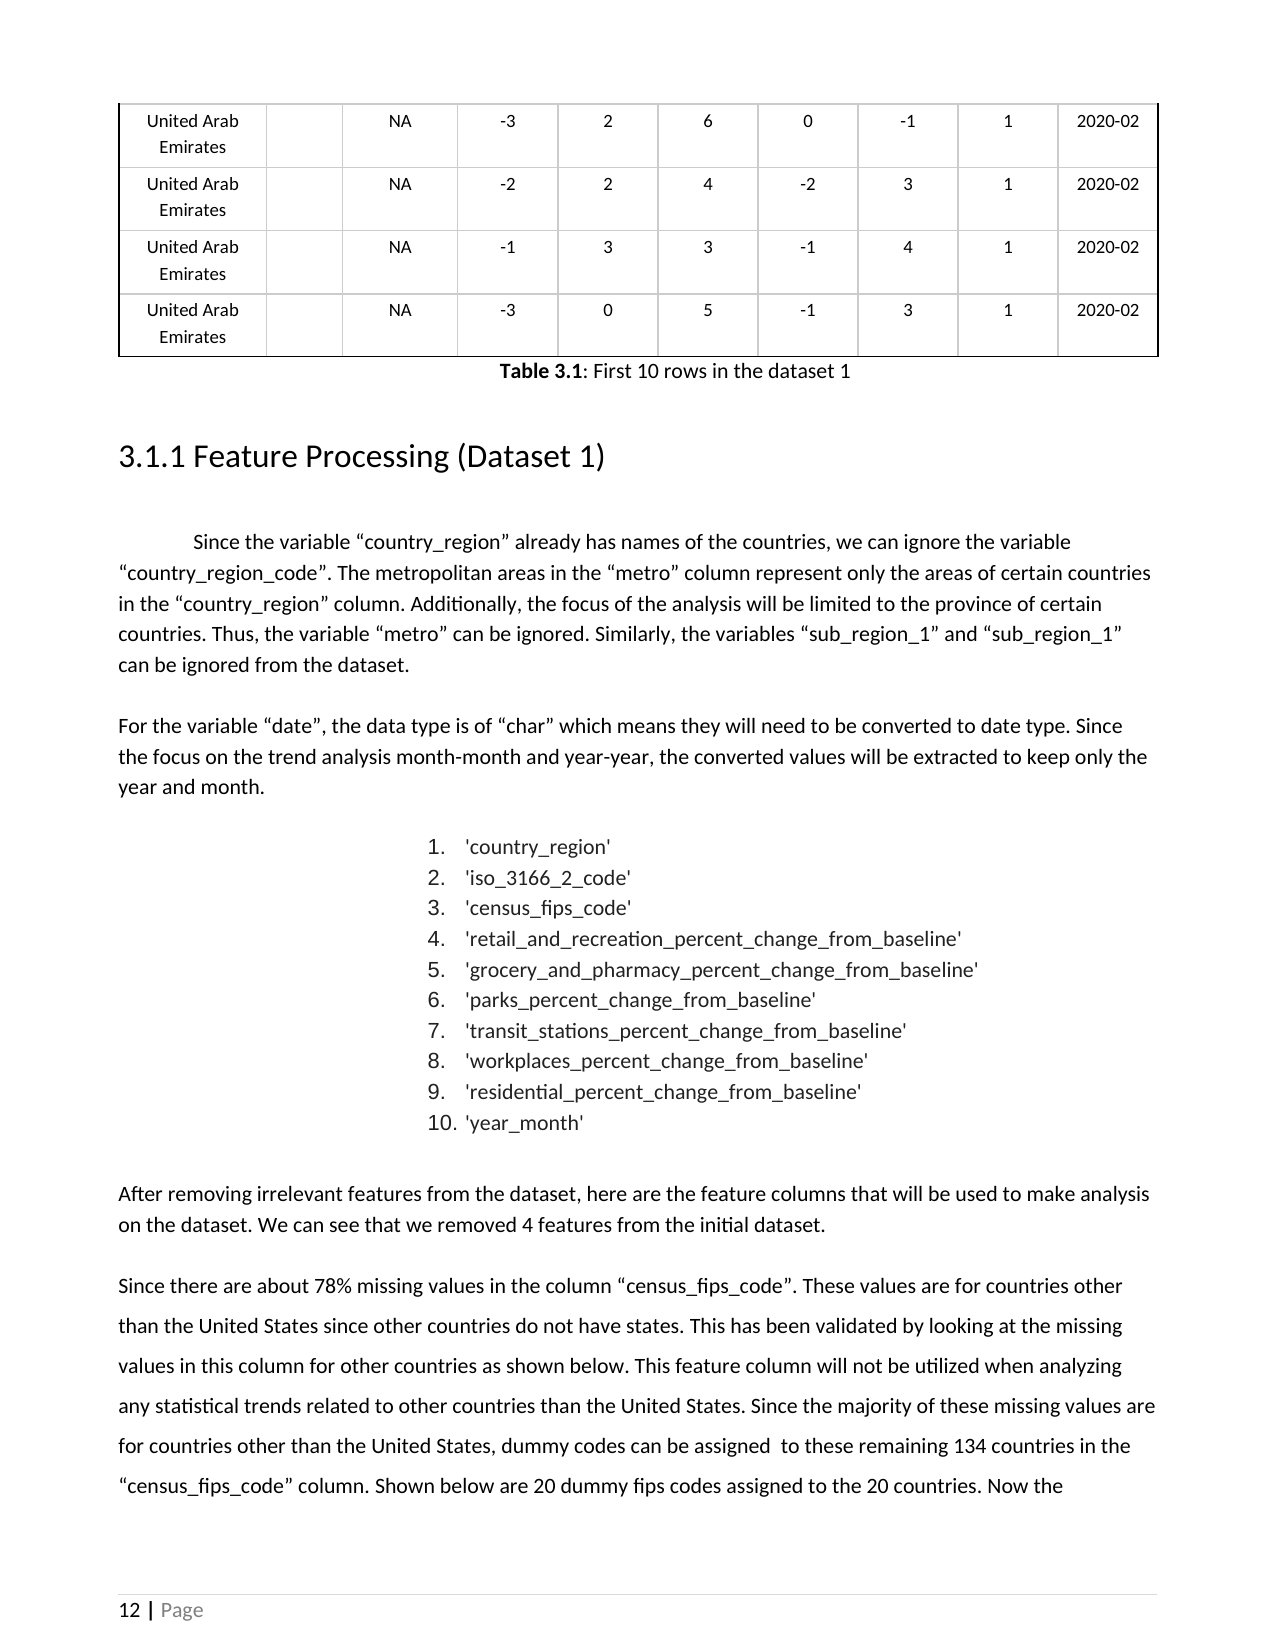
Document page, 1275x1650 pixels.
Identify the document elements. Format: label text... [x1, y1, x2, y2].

table_cell 1 [959, 105, 1057, 166]
table_cell United Arab Emirates [120, 295, 266, 356]
table_cell 2 [559, 168, 657, 229]
list 'country_region' [427, 833, 1157, 860]
table_cell -3 [458, 105, 557, 166]
table_cell -2 [759, 168, 857, 229]
table_cell United Arab Emirates [120, 231, 266, 293]
text Table 3.1: First 10 rows in the dataset 1 [118, 357, 1157, 384]
table_cell NA [343, 295, 457, 356]
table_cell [120, 105, 266, 166]
table_cell 0 [559, 295, 657, 356]
table_cell 2020-02 [1059, 105, 1157, 166]
table_cell 1 [959, 231, 1057, 293]
table_cell 2020-02 [1059, 295, 1157, 356]
table_cell -1 [458, 231, 557, 293]
table_cell 2 [559, 105, 657, 166]
table_cell [267, 231, 342, 293]
list 'retail_and_recreation_percent_change_from_baseline' [427, 925, 1157, 952]
table_cell [267, 295, 342, 356]
table_cell 1 [959, 168, 1057, 229]
text Since the variable “country_region” already has names of the countries, we can ignore the variable “country_region_code”. The metropolitan areas in the “metro” column represent only the areas of certain countries in the “country_region” column. Additionally, the focus of the analysis will be limited to the province of certain countries. Thus, the variable “metro” can be ignored. Similarly, the variables “sub_region_1” and “sub_region_1” can be ignored from the dataset. [118, 528, 1157, 678]
list 'census_fips_code' [427, 894, 1157, 921]
table_cell 5 [659, 295, 757, 356]
table_cell NA [343, 168, 457, 229]
table_cell -2 [458, 168, 557, 229]
table_cell -1 [759, 231, 857, 293]
list 'iso_3166_2_code' [427, 864, 1157, 891]
table_cell -3 [458, 295, 557, 356]
text After removing irrelevant features from the dataset, here are the feature columns that will be used to make analysis on the dataset. We can see that we removed 4 features from the initial dataset. [118, 1181, 1157, 1238]
subtitle Feature Processing (Dataset 1) [118, 435, 1157, 476]
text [118, 1272, 1157, 1499]
list 'residential_percent_change_from_baseline' [427, 1078, 1157, 1105]
table_cell NA [343, 105, 457, 166]
list 'workplaces_percent_change_from_baseline' [427, 1048, 1157, 1074]
list 'transit_stations_percent_change_from_baseline' [427, 1017, 1157, 1044]
table_cell 4 [659, 168, 757, 229]
list 'grocery_and_pharmacy_percent_change_from_baseline' [427, 956, 1157, 982]
table_cell -1 [759, 295, 857, 356]
list 'year_month' [427, 1109, 1157, 1136]
table_cell [267, 105, 342, 166]
table_cell United Arab Emirates [120, 168, 266, 229]
table_cell 2020-02 [1059, 231, 1157, 293]
table_cell 3 [559, 231, 657, 293]
table_cell 0 [759, 105, 857, 166]
table_cell -1 [859, 105, 957, 166]
table_cell 3 [859, 295, 957, 356]
table_cell 3 [659, 231, 757, 293]
table_cell 4 [859, 231, 957, 293]
table_cell 3 [859, 168, 957, 229]
text For the variable “date”, the data type is of “char” which means they will need to be converted to date type. Since the focus on the trend analysis month-month and year-year, the converted values will be extracted to keep only the year and month. [118, 712, 1157, 800]
table_cell 6 [659, 105, 757, 166]
table_cell [267, 168, 342, 229]
table_cell 1 [959, 295, 1057, 356]
table_cell NA [343, 231, 457, 293]
list 'parks_percent_change_from_baseline' [427, 986, 1157, 1013]
table_cell 2020-02 [1059, 168, 1157, 229]
